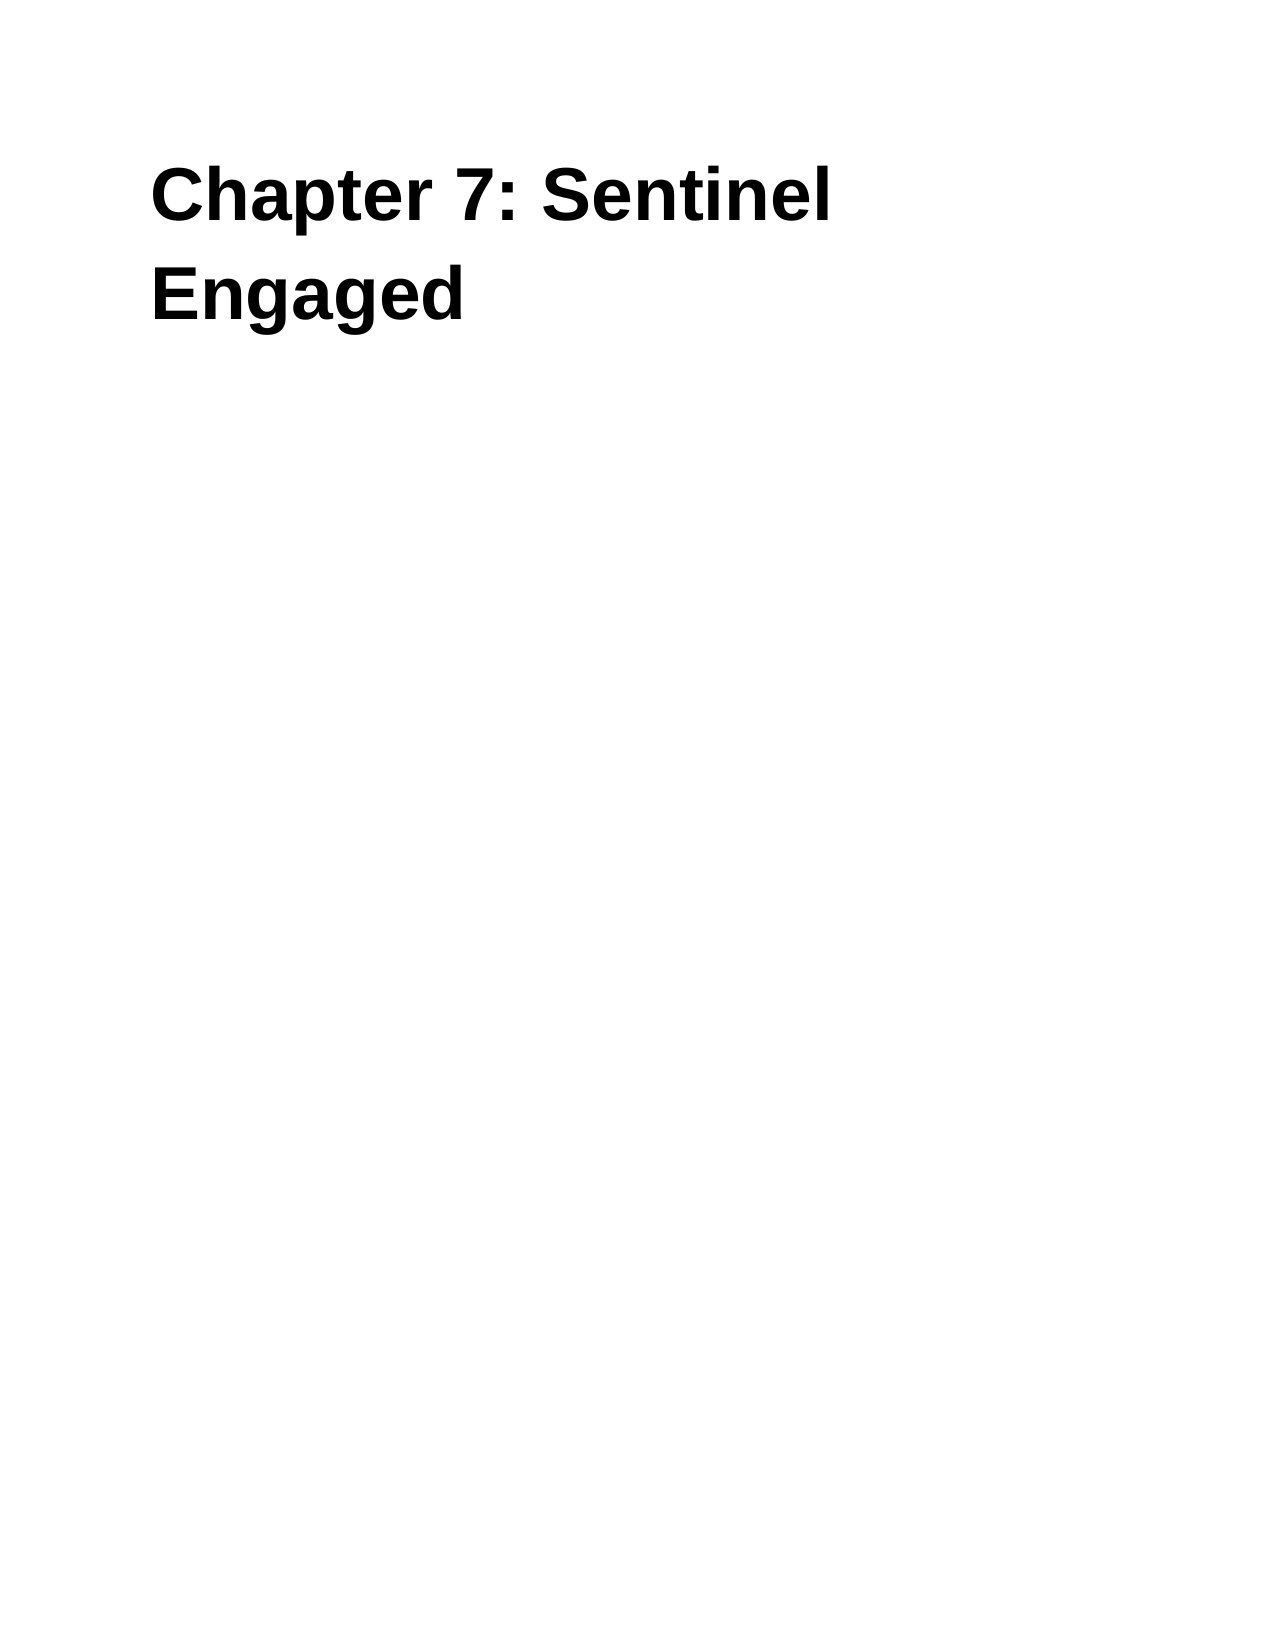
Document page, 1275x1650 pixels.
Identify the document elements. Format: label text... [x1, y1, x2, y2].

title Chapter 7: Sentinel Engaged [150, 150, 1125, 335]
